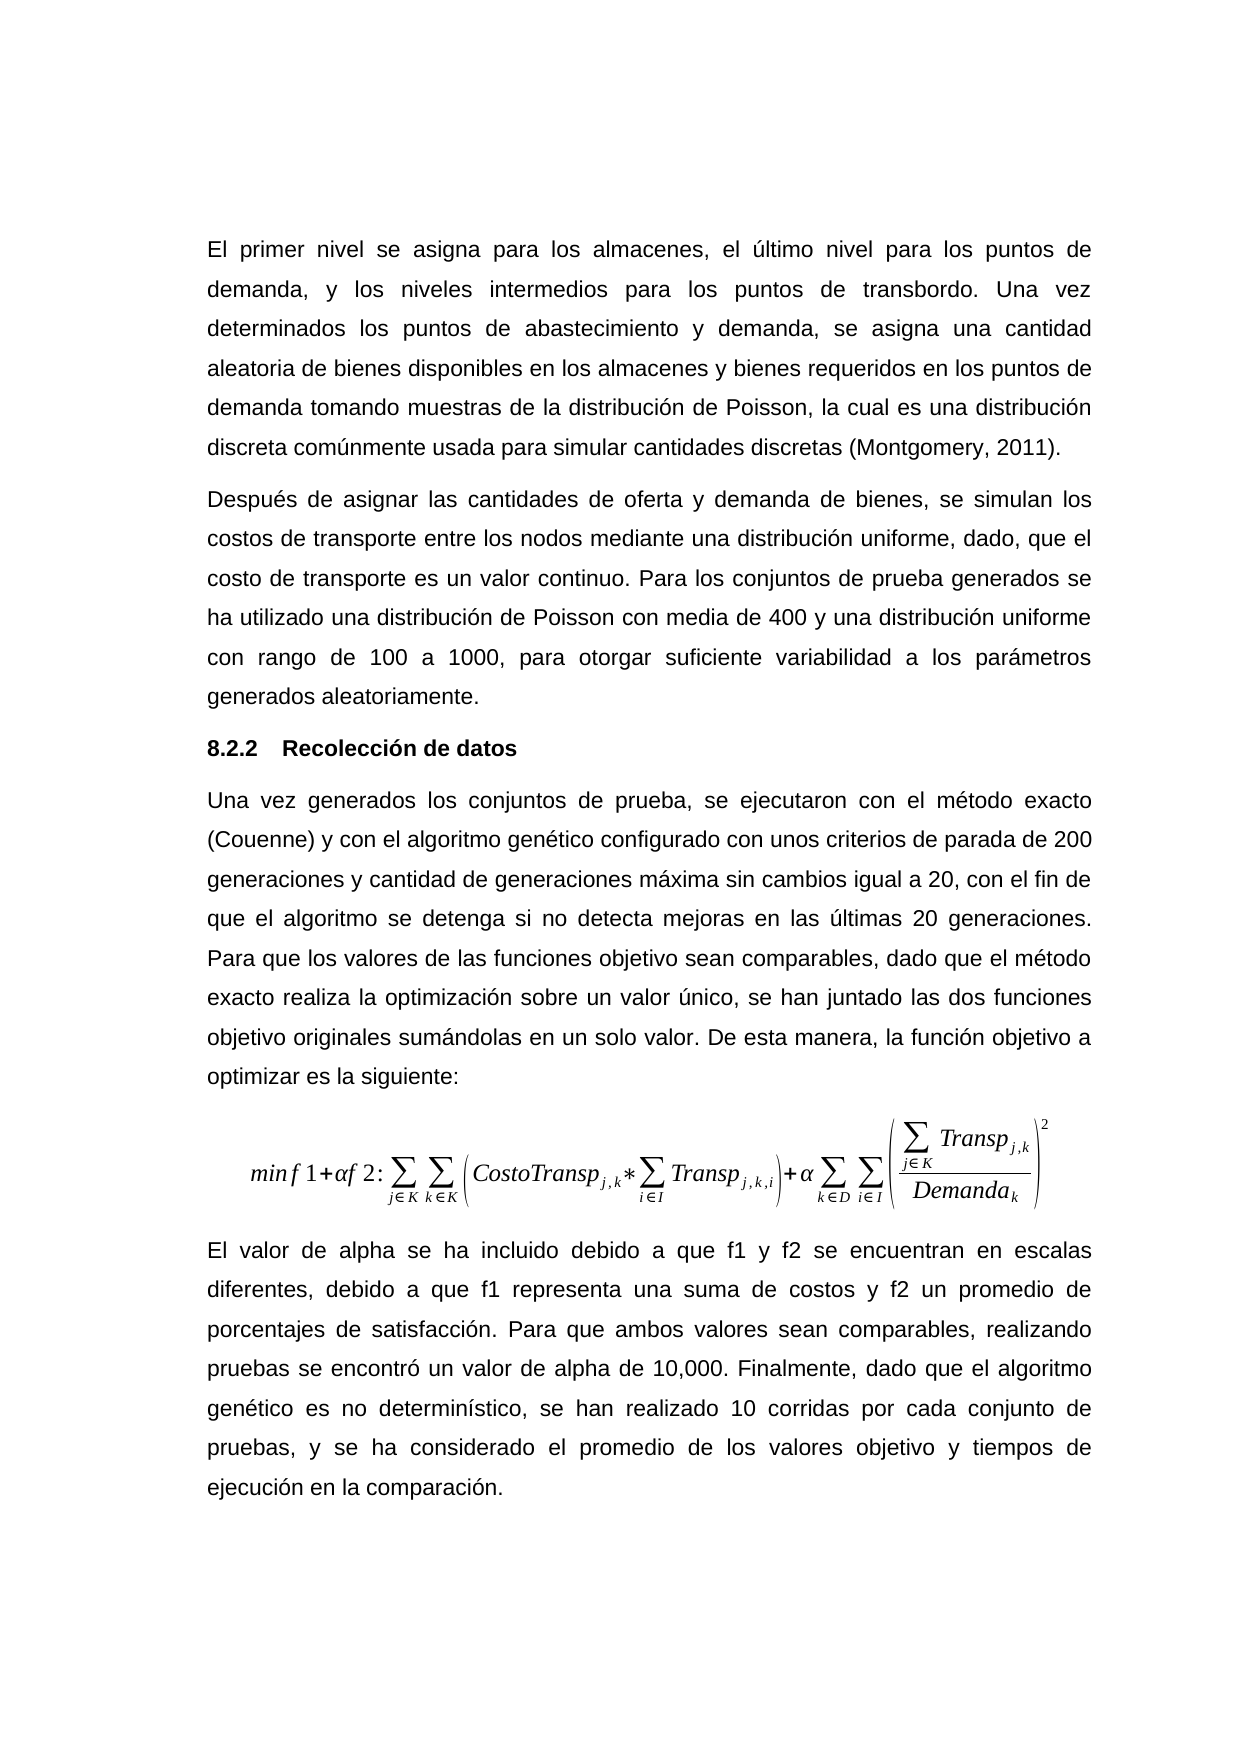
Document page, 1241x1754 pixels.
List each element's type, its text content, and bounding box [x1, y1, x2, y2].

text Una vez generados los conjuntos de prueba, se ejecutaron con el método exacto (Couenne) y con el algoritmo genético configurado con unos criterios de parada de 200 generaciones y cantidad de generaciones máxima sin cambios igual a 20, con el fin de que el algoritmo se detenga si no detecta mejoras en las últimas 20 generaciones. Para que los valores de las funciones objetivo sean comparables, dado que el método exacto realiza la optimización sobre un valor único, se han juntado las dos funciones objetivo originales sumándolas en un solo valor. De esta manera, la función objetivo a optimizar es la siguiente: [207, 787, 1092, 1090]
text El primer nivel se asigna para los almacenes, el último nivel para los puntos de demanda, y los niveles intermedios para los puntos de transbordo. Una vez determinados los puntos de abastecimiento y demanda, se asigna una cantidad aleatoria de bienes disponibles en los almacenes y bienes requeridos en los puntos de demanda tomando muestras de la distribución de Poisson, la cual es una distribución discreta comúnmente usada para simular cantidades discretas (Montgomery, 2011). [207, 236, 1092, 460]
text Después de asignar las cantidades de oferta y demanda de bienes, se simulan los costos de transporte entre los nodos mediante una distribución uniforme, dado, que el costo de transporte es un valor continuo. Para los conjuntos de prueba generados se ha utilizado una distribución de Poisson con media de 400 y una distribución uniforme con rango de 100 a 1000, para otorgar suficiente variabilidad a los parámetros generados aleatoriamente. [207, 486, 1092, 709]
subtitle Recolección de datos [207, 735, 1092, 761]
text El valor de alpha se ha incluido debido a que f1 y f2 se encuentran en escalas diferentes, debido a que f1 representa una suma de costos y f2 un promedio de porcentajes de satisfacción. Para que ambos valores sean comparables, realizando pruebas se encontró un valor de alpha de 10,000. Finalmente, dado que el algoritmo genético es no determinístico, se han realizado 10 corridas por cada conjunto de pruebas, y se ha considerado el promedio de los valores objetivo y tiempos de ejecución en la comparación. [207, 1237, 1092, 1500]
